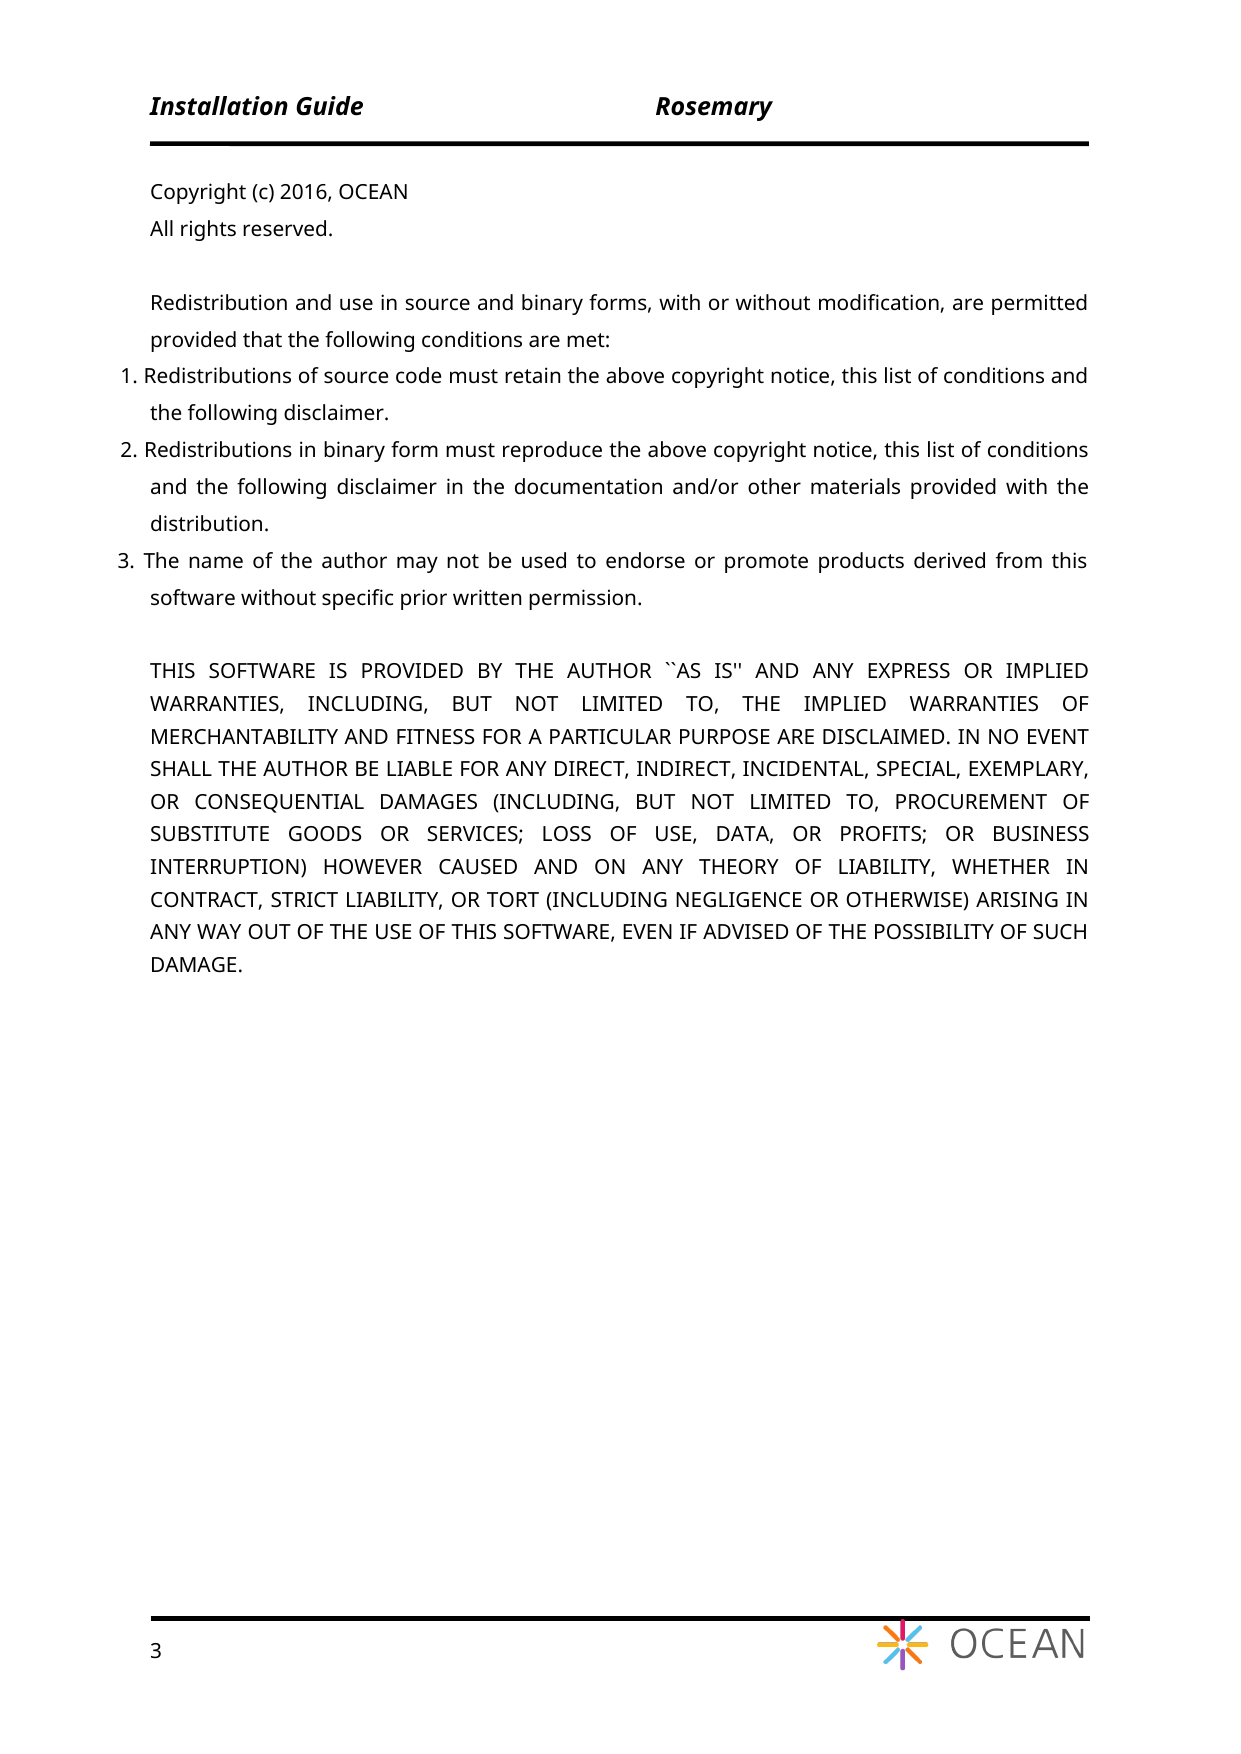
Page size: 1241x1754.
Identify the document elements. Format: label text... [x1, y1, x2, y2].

text 1. Redistributions of source code must retain the above copyright notice, this list of conditions and the following disclaimer. [120, 362, 1090, 427]
picture [873, 1612, 1092, 1678]
text All rights reserved. [150, 214, 1090, 242]
text 3. The name of the author may not be used to endorse or promote products derived from this software without specific prior written permission. [117, 546, 1090, 611]
text Copyright (c) 2016, OCEAN [150, 177, 1090, 206]
text Redistribution and use in source and binary forms, with or without modification, are permitted provided that the following conditions are met: [150, 288, 1090, 353]
text THIS SOFTWARE IS PROVIDED BY THE AUTHOR ``AS IS'' AND ANY EXPRESS OR IMPLIED WARRANTIES, INCLUDING, BUT NOT LIMITED TO, THE IMPLIED WARRANTIES OF MERCHANTABILITY AND FITNESS FOR A PARTICULAR PURPOSE ARE DISCLAIMED. IN NO EVENT SHALL THE AUTHOR BE LIABLE FOR ANY DIRECT, INDIRECT, INCIDENTAL, SPECIAL, EXEMPLARY, OR CONSEQUENTIAL DAMAGES (INCLUDING, BUT NOT LIMITED TO, PROCUREMENT OF SUBSTITUTE GOODS OR SERVICES; LOSS OF USE, DATA, OR PROFITS; OR BUSINESS INTERRUPTION) HOWEVER CAUSED AND ON ANY THEORY OF LIABILITY, WHETHER IN CONTRACT, STRICT LIABILITY, OR TORT (INCLUDING NEGLIGENCE OR OTHERWISE) ARISING IN ANY WAY OUT OF THE USE OF THIS SOFTWARE, EVEN IF ADVISED OF THE POSSIBILITY OF SUCH DAMAGE. [150, 657, 1090, 978]
text 2. Redistributions in binary form must reproduce the above copyright notice, this list of conditions and the following disclaimer in the documentation and/or other materials provided with the distribution. [120, 435, 1090, 537]
